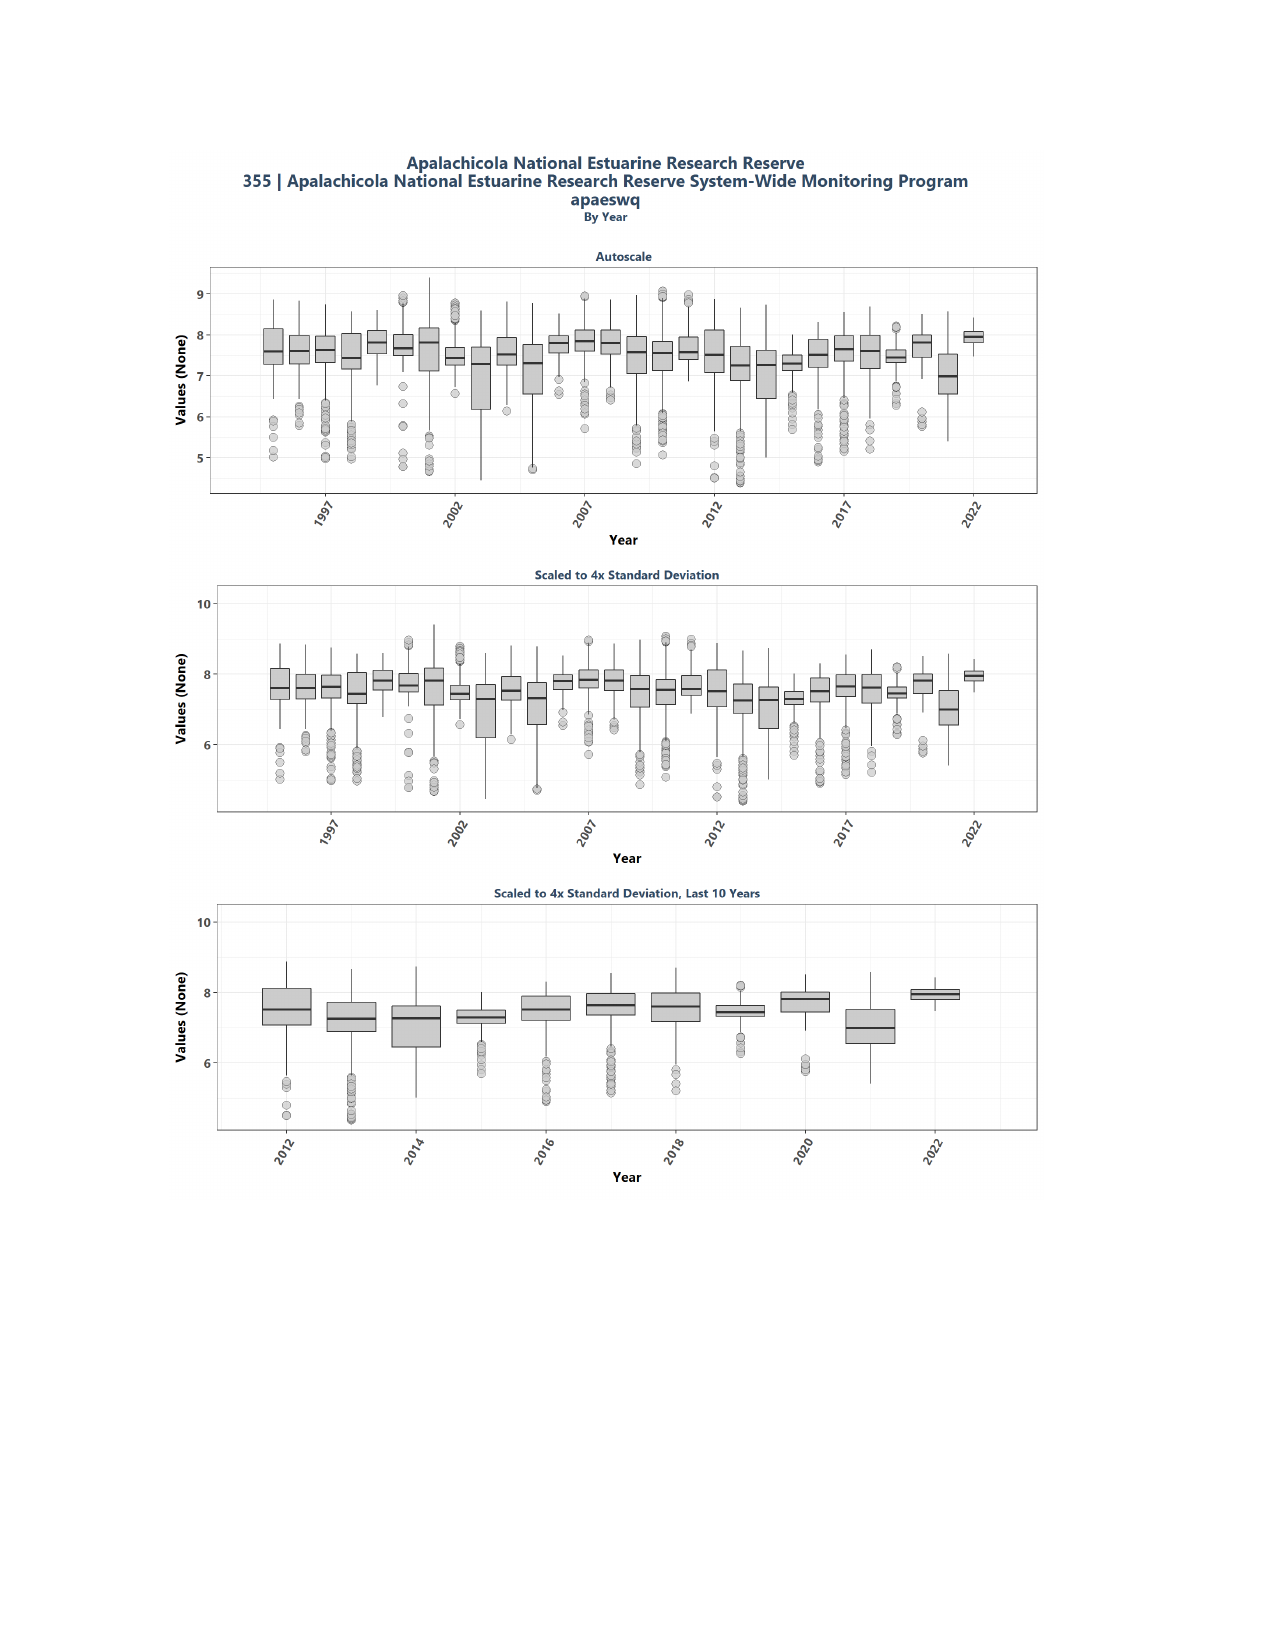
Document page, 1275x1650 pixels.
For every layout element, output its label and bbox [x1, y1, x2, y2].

picture [168, 150, 1044, 1200]
